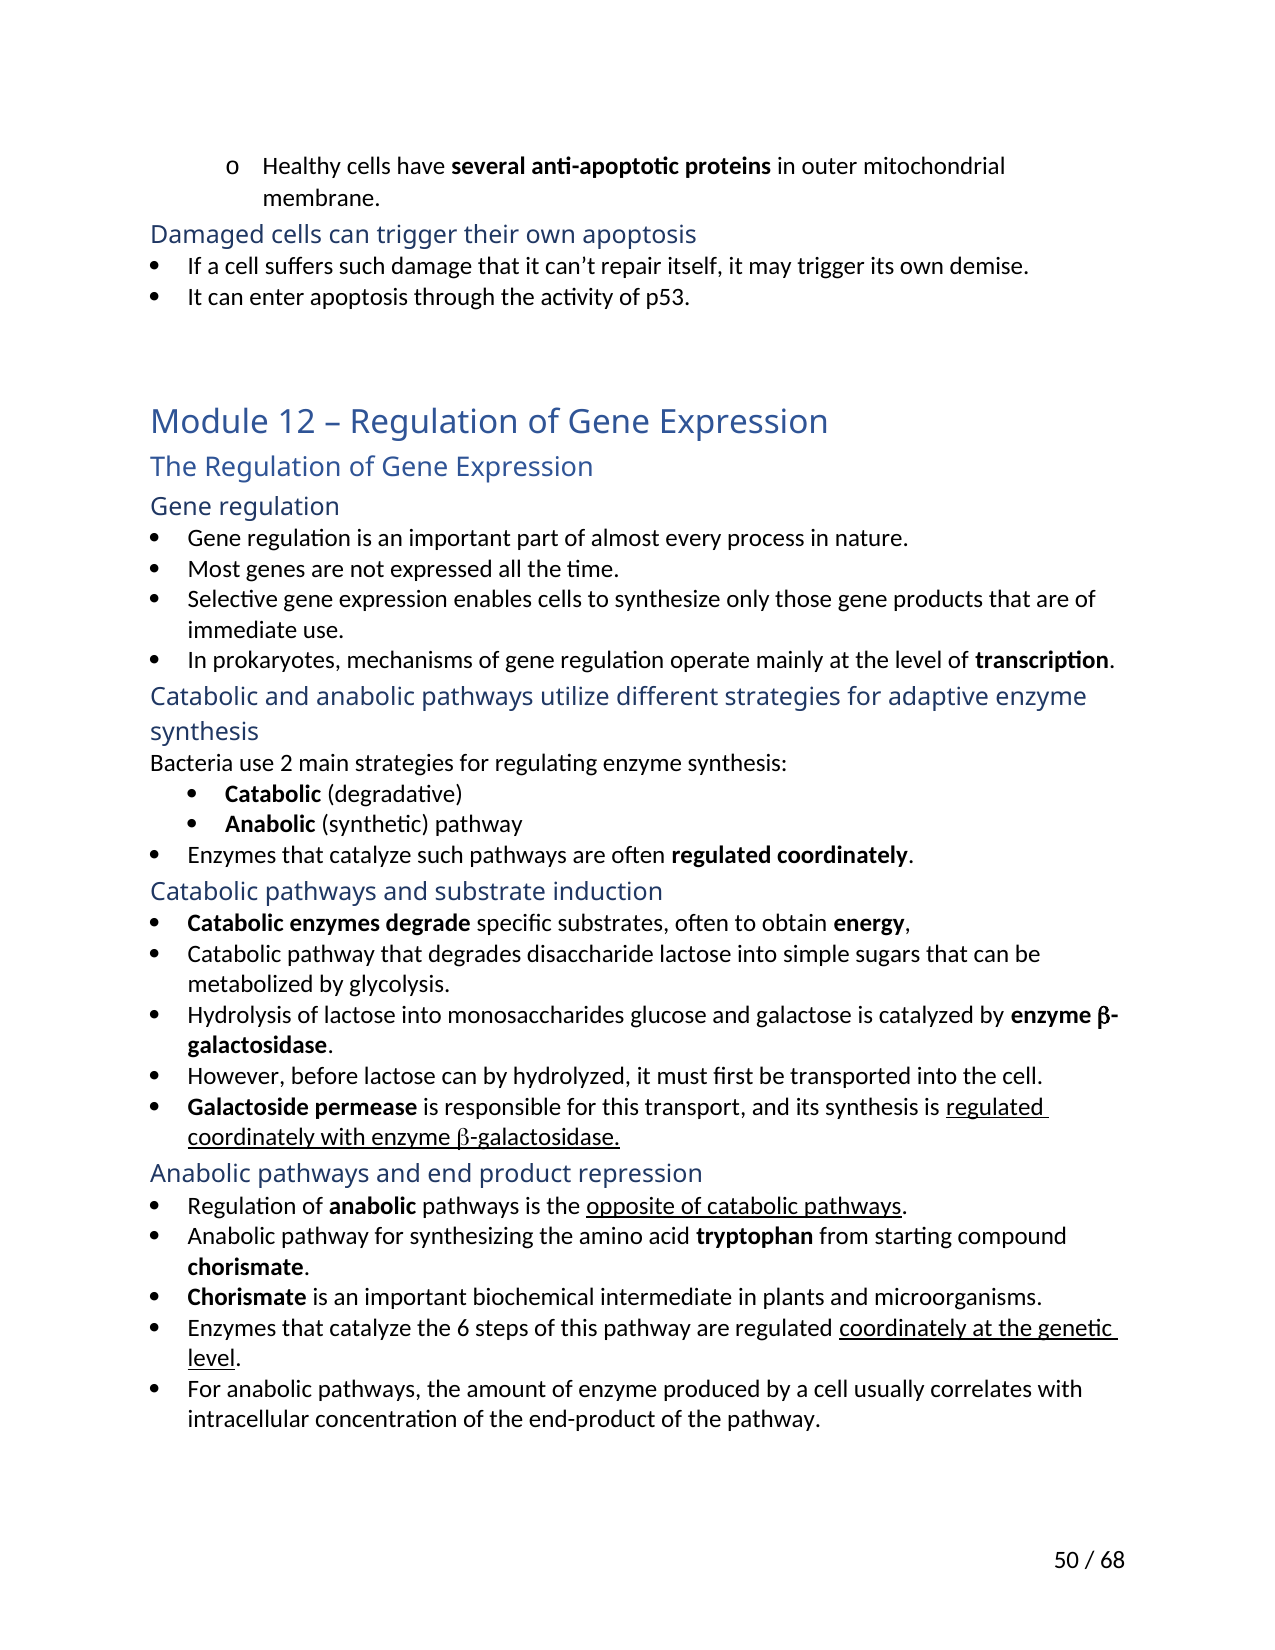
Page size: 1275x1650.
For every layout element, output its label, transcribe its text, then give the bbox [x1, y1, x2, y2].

list Catabolic (degradative) [187, 778, 1125, 808]
subtitle The Regulation of Gene Expression [150, 447, 1125, 484]
list Enzymes that catalyze such pathways are often regulated coordinately. [150, 839, 1125, 869]
list For anabolic pathways, the amount of enzyme produced by a cell usually correlates with intracellular concentration of the end-product of the pathway. [150, 1373, 1125, 1434]
list Gene regulation is an important part of almost every process in nature. [150, 522, 1125, 553]
subtitle Gene regulation [150, 488, 1125, 522]
list Enzymes that catalyze the 6 steps of this pathway are regulated coordinately at the genetic level. [150, 1312, 1125, 1373]
list Regulation of anabolic pathways is the opposite of catabolic pathways. [150, 1190, 1125, 1220]
subtitle Module 12 – Regulation of Gene Expression [150, 398, 1125, 443]
subtitle Anabolic pathways and end product repression [150, 1156, 1125, 1190]
list Galactoside permease is responsible for this transport, and its synthesis is regulated coordinately with enzyme -galactosidase. [150, 1091, 1125, 1152]
list Healthy cells have several anti-apoptotic proteins in outer mitochondrial membrane. [225, 150, 1125, 212]
list Catabolic pathway that degrades disaccharide lactose into simple sugars that can be metabolized by glycolysis. [150, 938, 1125, 999]
subtitle Catabolic and anabolic pathways utilize different strategies for adaptive enzyme synthesis [150, 679, 1125, 747]
list Chorismate is an important biochemical intermediate in plants and microorganisms. [150, 1281, 1125, 1312]
list Catabolic enzymes degrade specific substrates, often to obtain energy, [150, 907, 1125, 938]
subtitle Damaged cells can trigger their own apoptosis [150, 216, 1125, 251]
list Anabolic pathway for synthesizing the amino acid tryptophan from starting compound chorismate. [150, 1220, 1125, 1281]
subtitle Catabolic pathways and substrate induction [150, 873, 1125, 907]
list However, before lactose can by hydrolyzed, it must first be transported into the cell. [150, 1060, 1125, 1091]
list If a cell suffers such damage that it can’t repair itself, it may trigger its own demise. [150, 251, 1125, 281]
list In prokaryotes, mechanisms of gene regulation operate mainly at the level of transcription. [150, 644, 1125, 675]
list It can enter apoptosis through the activity of p53. [150, 281, 1125, 312]
list Most genes are not expressed all the time. [150, 553, 1125, 583]
list Anabolic (synthetic) pathway [187, 808, 1125, 839]
list Hydrolysis of lactose into monosaccharides glucose and galactose is catalyzed by enzyme -galactosidase. [150, 999, 1125, 1060]
list Selective gene expression enables cells to synthesize only those gene products that are of immediate use. [150, 583, 1125, 644]
text Bacteria use 2 main strategies for regulating enzyme synthesis: [150, 747, 1125, 778]
